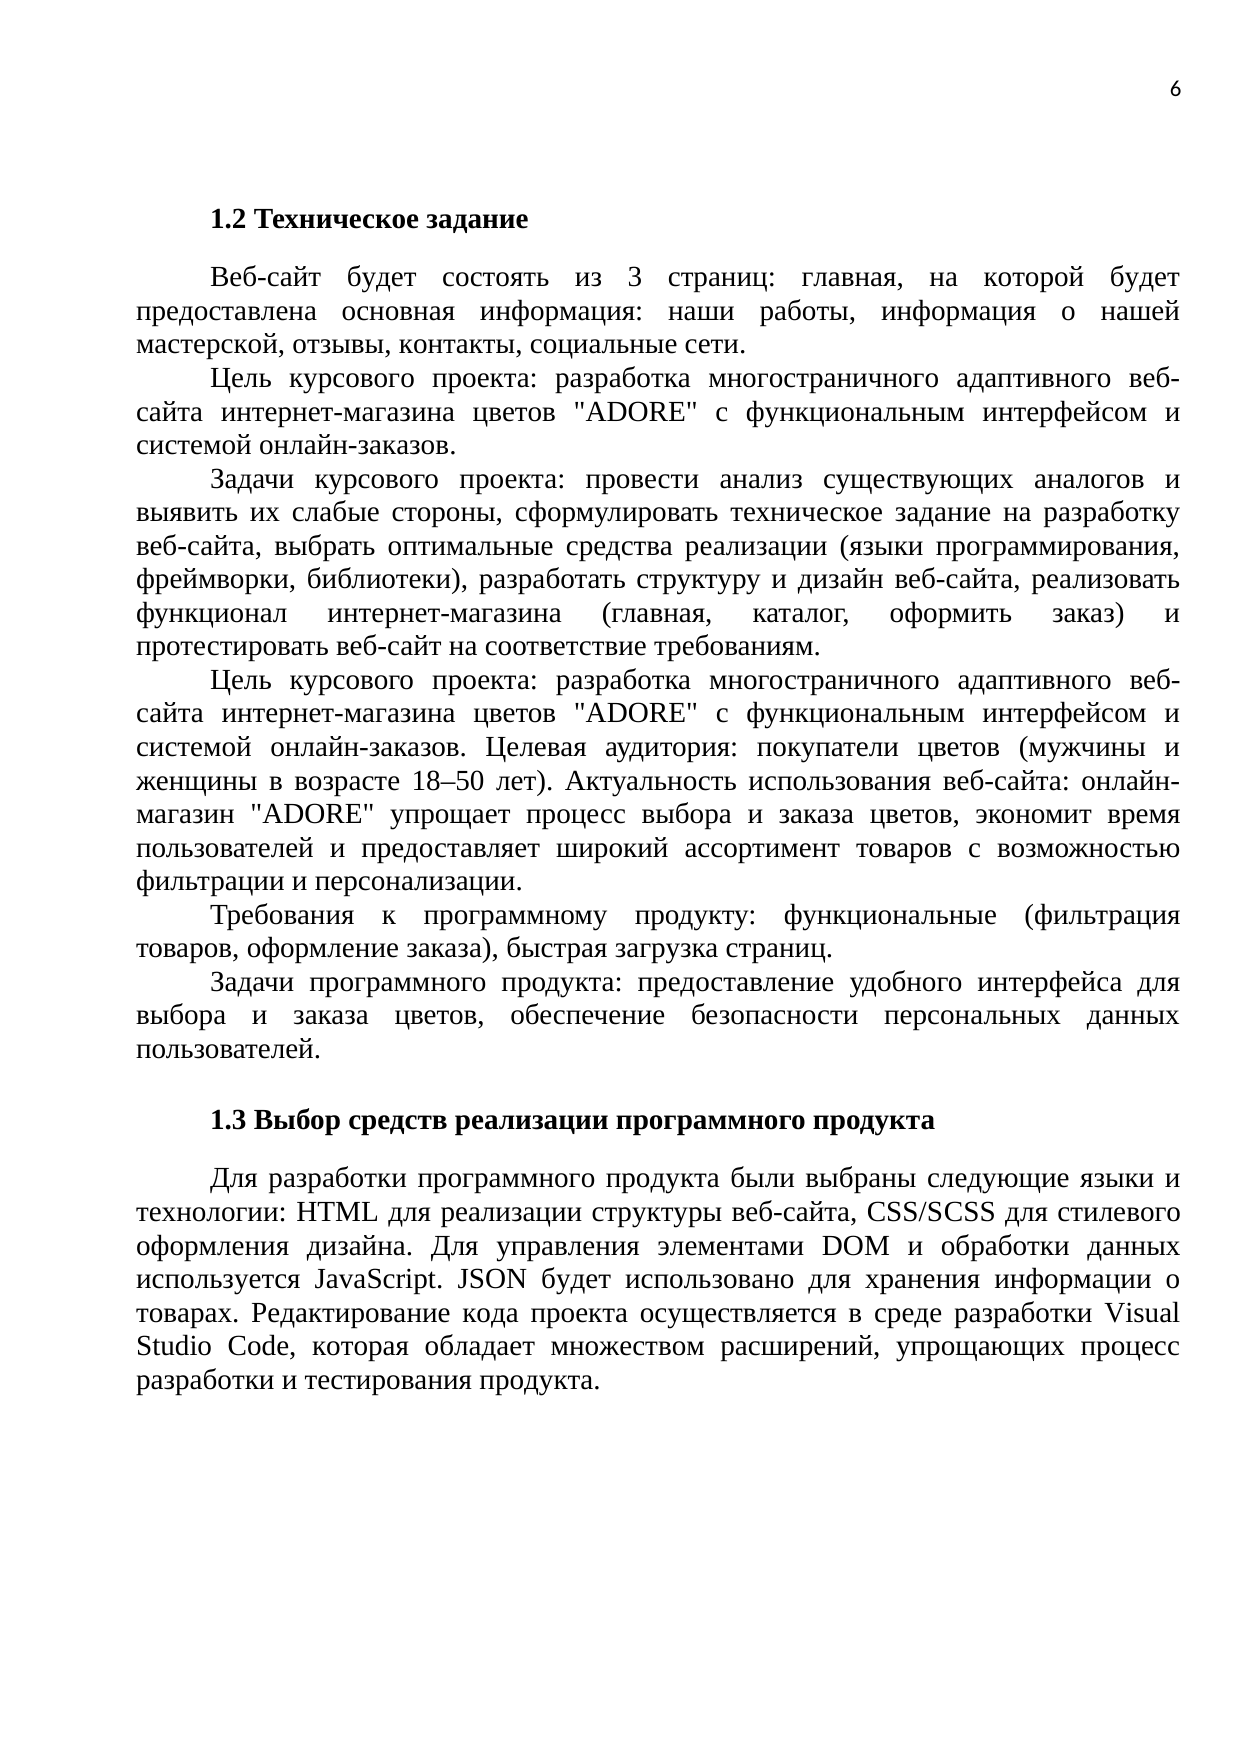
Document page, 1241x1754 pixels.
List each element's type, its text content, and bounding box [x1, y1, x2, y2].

text Веб-сайт будет состоять из 3 страниц: главная, на которой будет предоставлена основная информация: наши работы, информация о нашей мастерской, отзывы, контакты, социальные сети. [136, 259, 1181, 360]
text 1.3 Выбор средств реализации программного продукта [136, 1102, 1181, 1136]
text Задачи курсового проекта: провести анализ существующих аналогов и выявить их слабые стороны, сформулировать техническое задание на разработку веб-сайта, выбрать оптимальные средства реализации (языки программирования, фреймворки, библиотеки), разработать структуру и дизайн веб-сайта, реализовать функционал интернет-магазина (главная, каталог, оформить заказ) и протестировать веб-сайт на соответствие требованиям. [136, 461, 1181, 662]
text Задачи программного продукта: предоставление удобного интерфейса для выбора и заказа цветов, обеспечение безопасности персональных данных пользователей. [136, 964, 1181, 1064]
text Для разработки программного продукта были выбраны следующие языки и технологии: HTML для реализации структуры веб-сайта, CSS/SCSS для стилевого оформления дизайна. Для управления элементами DOM и обработки данных используется JavaScript. JSON будет использовано для хранения информации о товарах. Редактирование кода проекта осуществляется в среде разработки Visual Studio Code, которая обладает множеством расширений, упрощающих процесс разработки и тестирования продукта. [136, 1161, 1181, 1395]
text Требования к программному продукту: функциональные (фильтрация товаров, оформление заказа), быстрая загрузка страниц. [136, 897, 1181, 964]
text Цель курсового проекта: разработка многостраничного адаптивного веб-сайта интернет-магазина цветов "ADORE" с функциональным интерфейсом и системой онлайн-заказов. Целевая аудитория: покупатели цветов (мужчины и женщины в возрасте 18–50 лет). Актуальность использования веб-сайта: онлайн-магазин "ADORE" упрощает процесс выбора и заказа цветов, экономит время пользователей и предоставляет широкий ассортимент товаров с возможностью фильтрации и персонализации. [136, 662, 1181, 897]
text 1.2 Техническое задание [136, 201, 1181, 234]
text Цель курсового проекта: разработка многостраничного адаптивного веб-сайта интернет-магазина цветов "ADORE" с функциональным интерфейсом и системой онлайн-заказов. [136, 360, 1181, 461]
